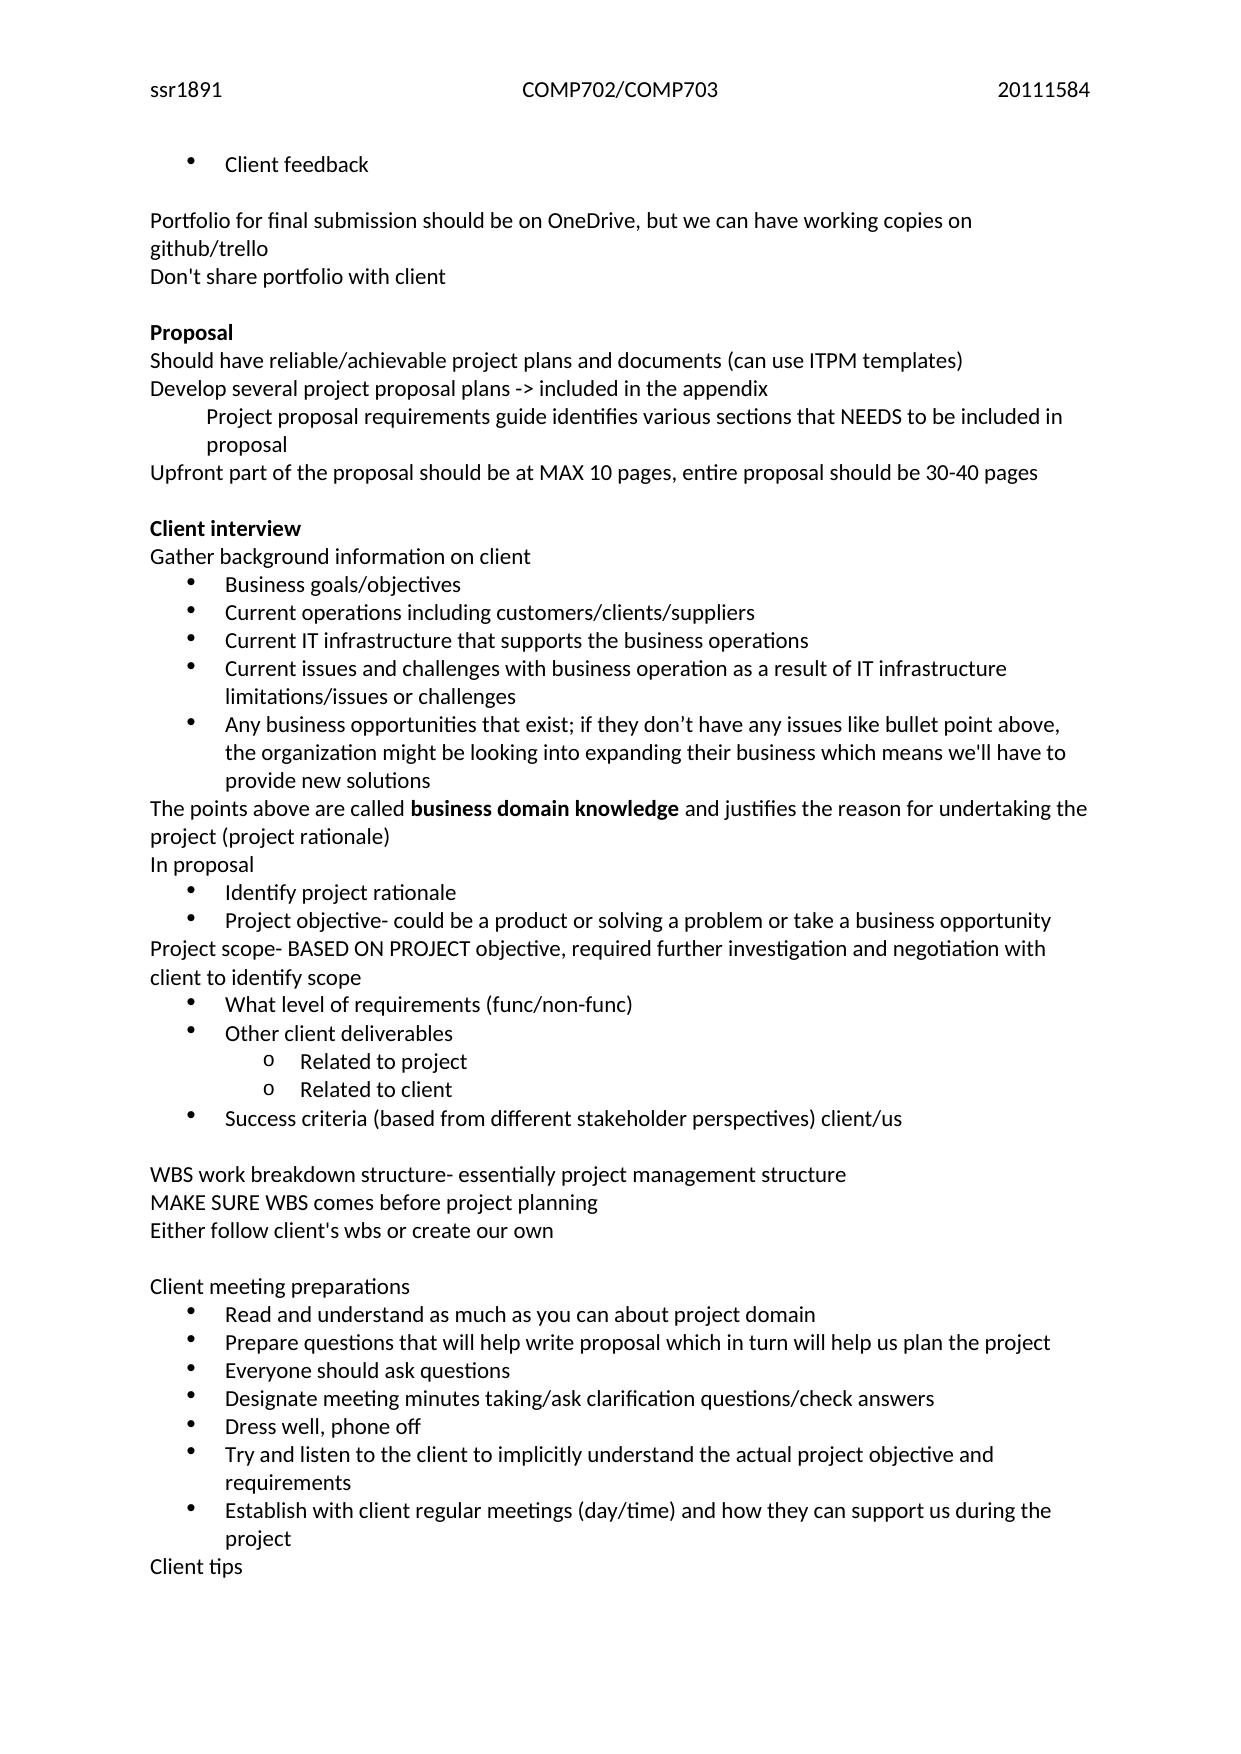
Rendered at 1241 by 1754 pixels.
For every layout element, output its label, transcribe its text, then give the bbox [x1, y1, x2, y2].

text Client interview [150, 514, 1090, 542]
text The points above are called business domain knowledge and justifies the reason for undertaking the project (project rationale) [150, 794, 1090, 851]
text Portfolio for final submission should be on OneDrive, but we can have working copies on github/trello [150, 206, 1090, 262]
list Read and understand as much as you can about project domain [187, 1300, 1090, 1328]
list Related to client [262, 1075, 1090, 1104]
text Upfront part of the proposal should be at MAX 10 pages, entire proposal should be 30-40 pages [150, 458, 1090, 486]
list What level of requirements (func/non-func) [187, 991, 1090, 1019]
text MAKE SURE WBS comes before project planning [150, 1188, 1090, 1216]
text Project scope- BASED ON PROJECT objective, required further investigation and negotiation with client to identify scope [150, 934, 1090, 991]
list Everyone should ask questions [187, 1356, 1090, 1384]
text Don't share portfolio with client [150, 262, 1090, 290]
list Prepare questions that will help write proposal which in turn will help us plan the project [187, 1328, 1090, 1356]
text Client meeting preparations [150, 1272, 1090, 1300]
list Current IT infrastructure that supports the business operations [187, 626, 1090, 654]
list Success criteria (based from different stakeholder perspectives) client/us [187, 1104, 1090, 1132]
list Related to project [262, 1047, 1090, 1075]
text Gather background information on client [150, 542, 1090, 570]
list Designate meeting minutes taking/ask clarification questions/check answers [187, 1384, 1090, 1412]
list Current issues and challenges with business operation as a result of IT infrastructure limitations/issues or challenges [187, 654, 1090, 710]
list Current operations including customers/clients/suppliers [187, 598, 1090, 626]
text Proposal [150, 318, 1090, 346]
list Establish with client regular meetings (day/time) and how they can support us during the project [187, 1496, 1090, 1552]
list Client feedback [187, 150, 1090, 178]
list Other client deliverables [187, 1019, 1090, 1047]
list Try and listen to the client to implicitly understand the actual project objective and requirements [187, 1440, 1090, 1496]
text WBS work breakdown structure- essentially project management structure [150, 1160, 1090, 1188]
text In proposal [150, 851, 1090, 878]
list Dress well, phone off [187, 1412, 1090, 1440]
list Identify project rationale [187, 878, 1090, 907]
list Business goals/objectives [187, 570, 1090, 598]
text Develop several project proposal plans -> included in the appendix [150, 374, 1090, 402]
text Should have reliable/achievable project plans and documents (can use ITPM templates) [150, 346, 1090, 374]
text Either follow client's wbs or create our own [150, 1216, 1090, 1244]
text Client tips [150, 1552, 1090, 1580]
list Any business opportunities that exist; if they don’t have any issues like bullet point above, the organization might be looking into expanding their business which means we'll have to provide new solutions [187, 710, 1090, 794]
text Project proposal requirements guide identifies various sections that NEEDS to be included in proposal [206, 402, 1090, 458]
list Project objective- could be a product or solving a problem or take a business opportunity [187, 907, 1090, 934]
